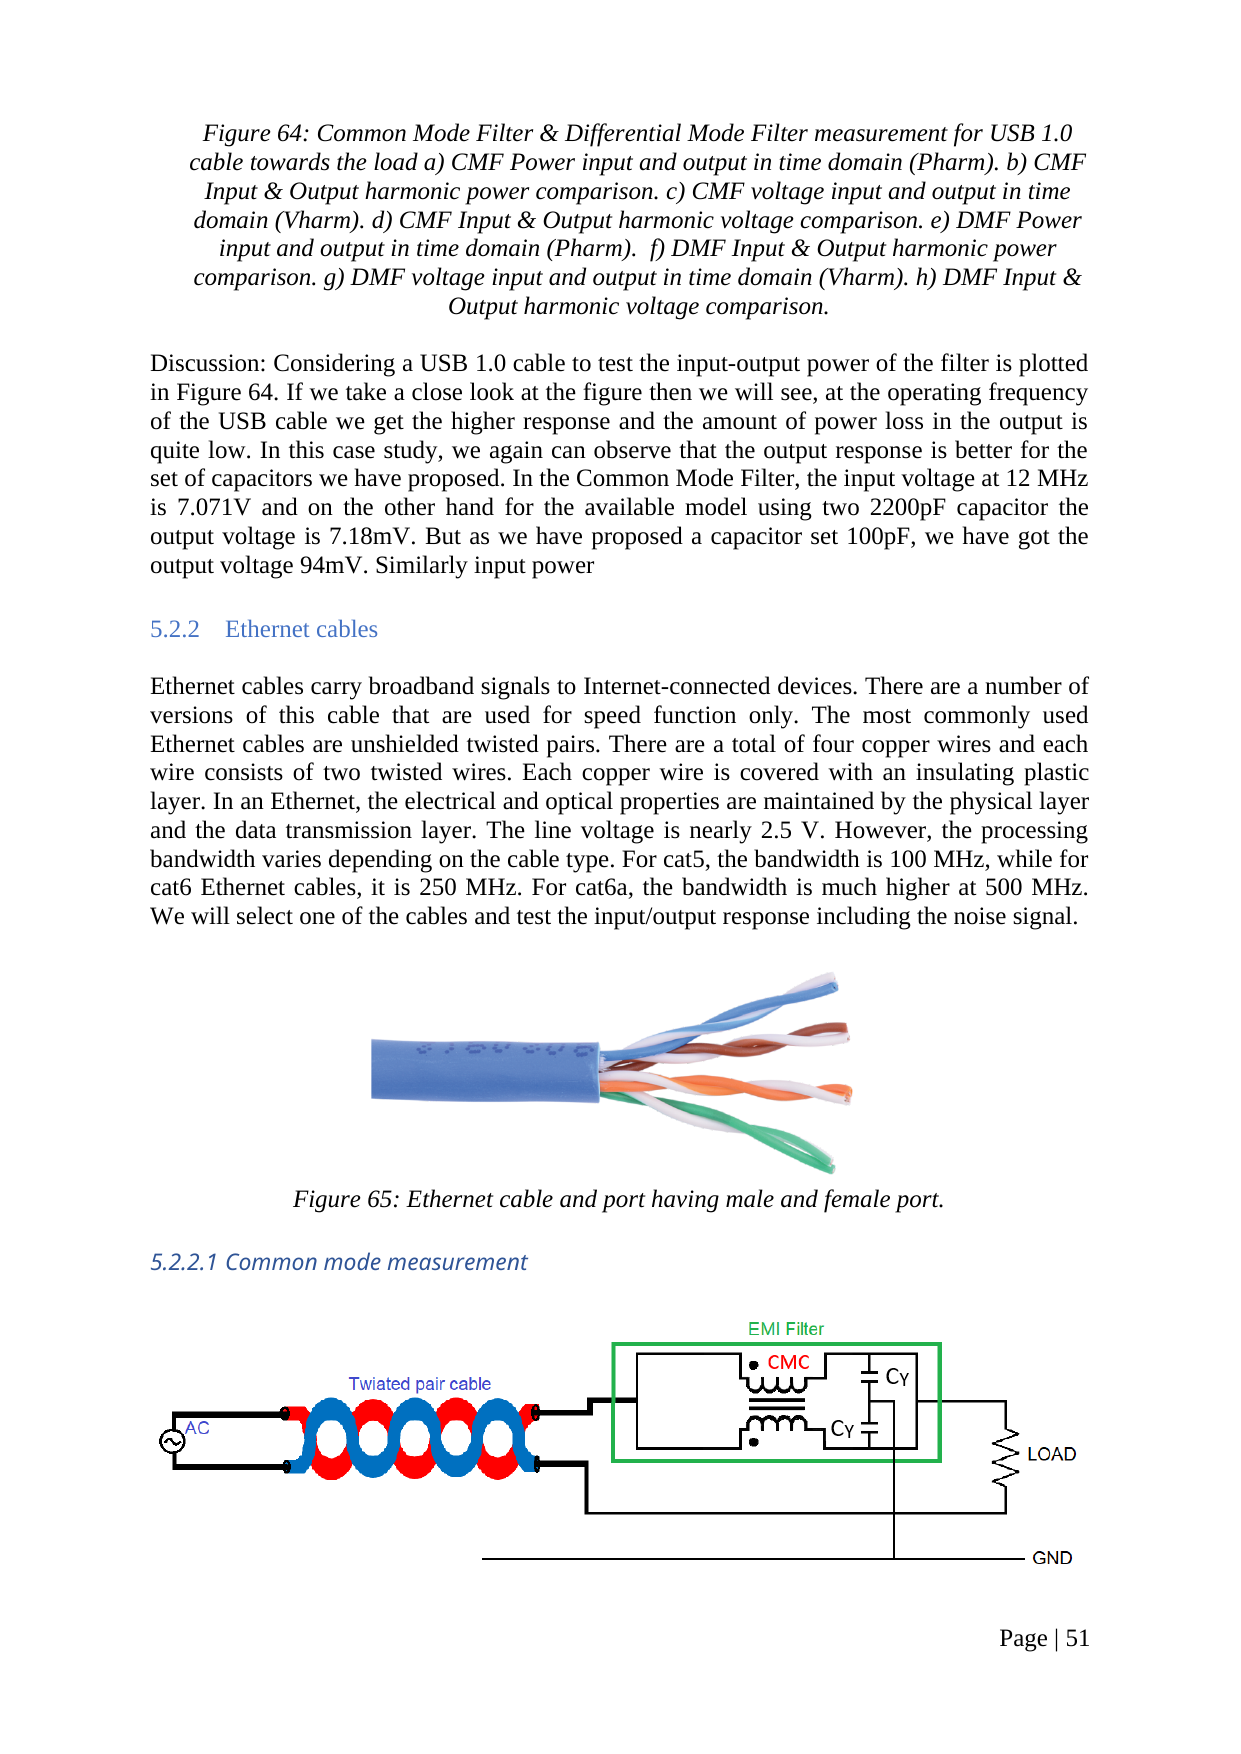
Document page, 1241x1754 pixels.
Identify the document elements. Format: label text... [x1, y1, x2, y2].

text Figure 65: Ethernet cable and port having male and female port. [150, 1184, 1090, 1213]
subtitle Ethernet cables [150, 614, 1090, 642]
text Discussion: Considering a USB 1.0 cable to test the input-output power of the filter is plotted in Figure 64. If we take a close look at the figure then we will see, at the operating frequency of the USB cable we get the higher response and the amount of power loss in the output is quite low. In this case study, we again can observe that the output response is better for the set of capacitors we have proposed. In the Common Mode Filter, the input voltage at 12 MHz is 7.071V and on the other hand for the available model using two 2200pF capacitor the output voltage is 7.18mV. But as we have proposed a capacitor set 100pF, we have got the output voltage 94mV. Similarly input power [150, 348, 1090, 578]
picture [150, 1308, 1090, 1586]
picture [371, 958, 869, 1185]
subtitle Common mode measurement [150, 1246, 1090, 1277]
text Ethernet cables carry broadband signals to Internet-connected devices. There are a number of versions of this cable that are used for speed function only. The most commonly used Ethernet cables are unshielded twisted pairs. There are a total of four copper wires and each wire consists of two twisted wires. Each copper wire is covered with an insulating plastic layer. In an Ethernet, the electrical and optical properties are maintained by the physical layer and the data transmission layer. The line voltage is nearly 2.5 V. However, the processing bandwidth varies depending on the cable type. For cat5, the bandwidth is 100 MHz, while for cat6 Ethernet cables, it is 250 MHz. For cat6a, the bandwidth is much higher at 500 MHz. We will select one of the cables and test the input/output response including the noise signal. [150, 671, 1090, 930]
text Figure 64: Common Mode Filter & Differential Mode Filter measurement for USB 1.0 cable towards the load a) CMF Power input and output in time domain (Pharm). b) CMF Input & Output harmonic power comparison. c) CMF voltage input and output in time domain (Vharm). d) CMF Input & Output harmonic voltage comparison. e) DMF Power input and output in time domain (Pharm). f) DMF Input & Output harmonic power comparison. g) DMF voltage input and output in time domain (Vharm). h) DMF Input & Output harmonic voltage comparison. [187, 118, 1090, 320]
